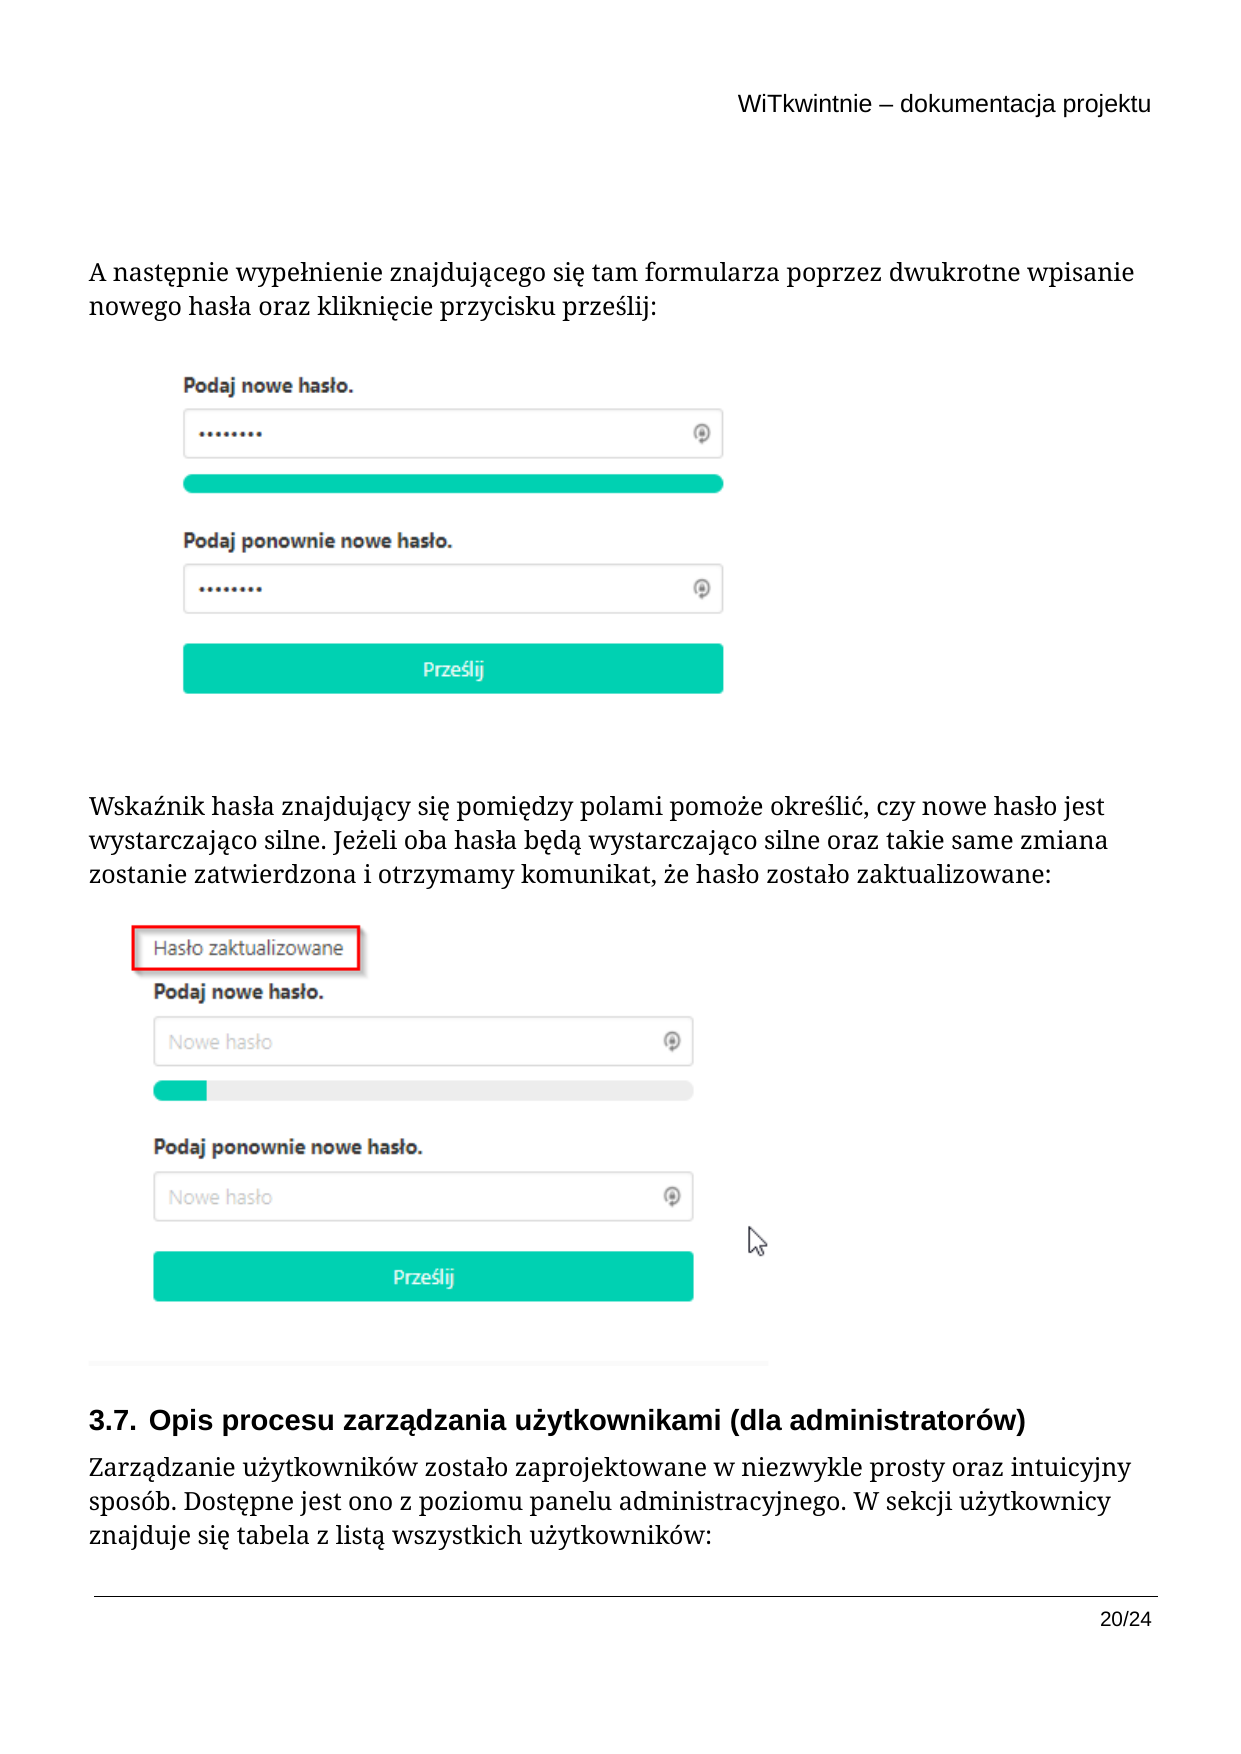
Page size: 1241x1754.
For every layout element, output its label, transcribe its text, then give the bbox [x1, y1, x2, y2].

text A następnie wypełnienie znajdującego się tam formularza poprzez dwukrotne wpisanie nowego hasła oraz kliknięcie przycisku prześlij: [88, 255, 1152, 323]
picture [88, 335, 805, 730]
text Wskaźnik hasła znajdujący się pomiędzy polami pomoże określić, czy nowe hasło jest wystarczająco silne. Jeżeli oba hasła będą wystarczająco silne oraz takie same zmiana zostanie zatwierdzona i otrzymamy komunikat, że hasło zostało zaktualizowane: [88, 788, 1152, 891]
picture [88, 903, 769, 1366]
text Zarządzanie użytkowników zostało zaprojektowane w niezwykle prosty oraz intuicyjny sposób. Dostępne jest ono z poziomu panelu administracyjnego. W sekcji użytkownicy znajduje się tabela z listą wszystkich użytkowników: [88, 1449, 1152, 1551]
subtitle Opis procesu zarządzania użytkownikami (dla administratorów) [88, 1403, 1152, 1437]
